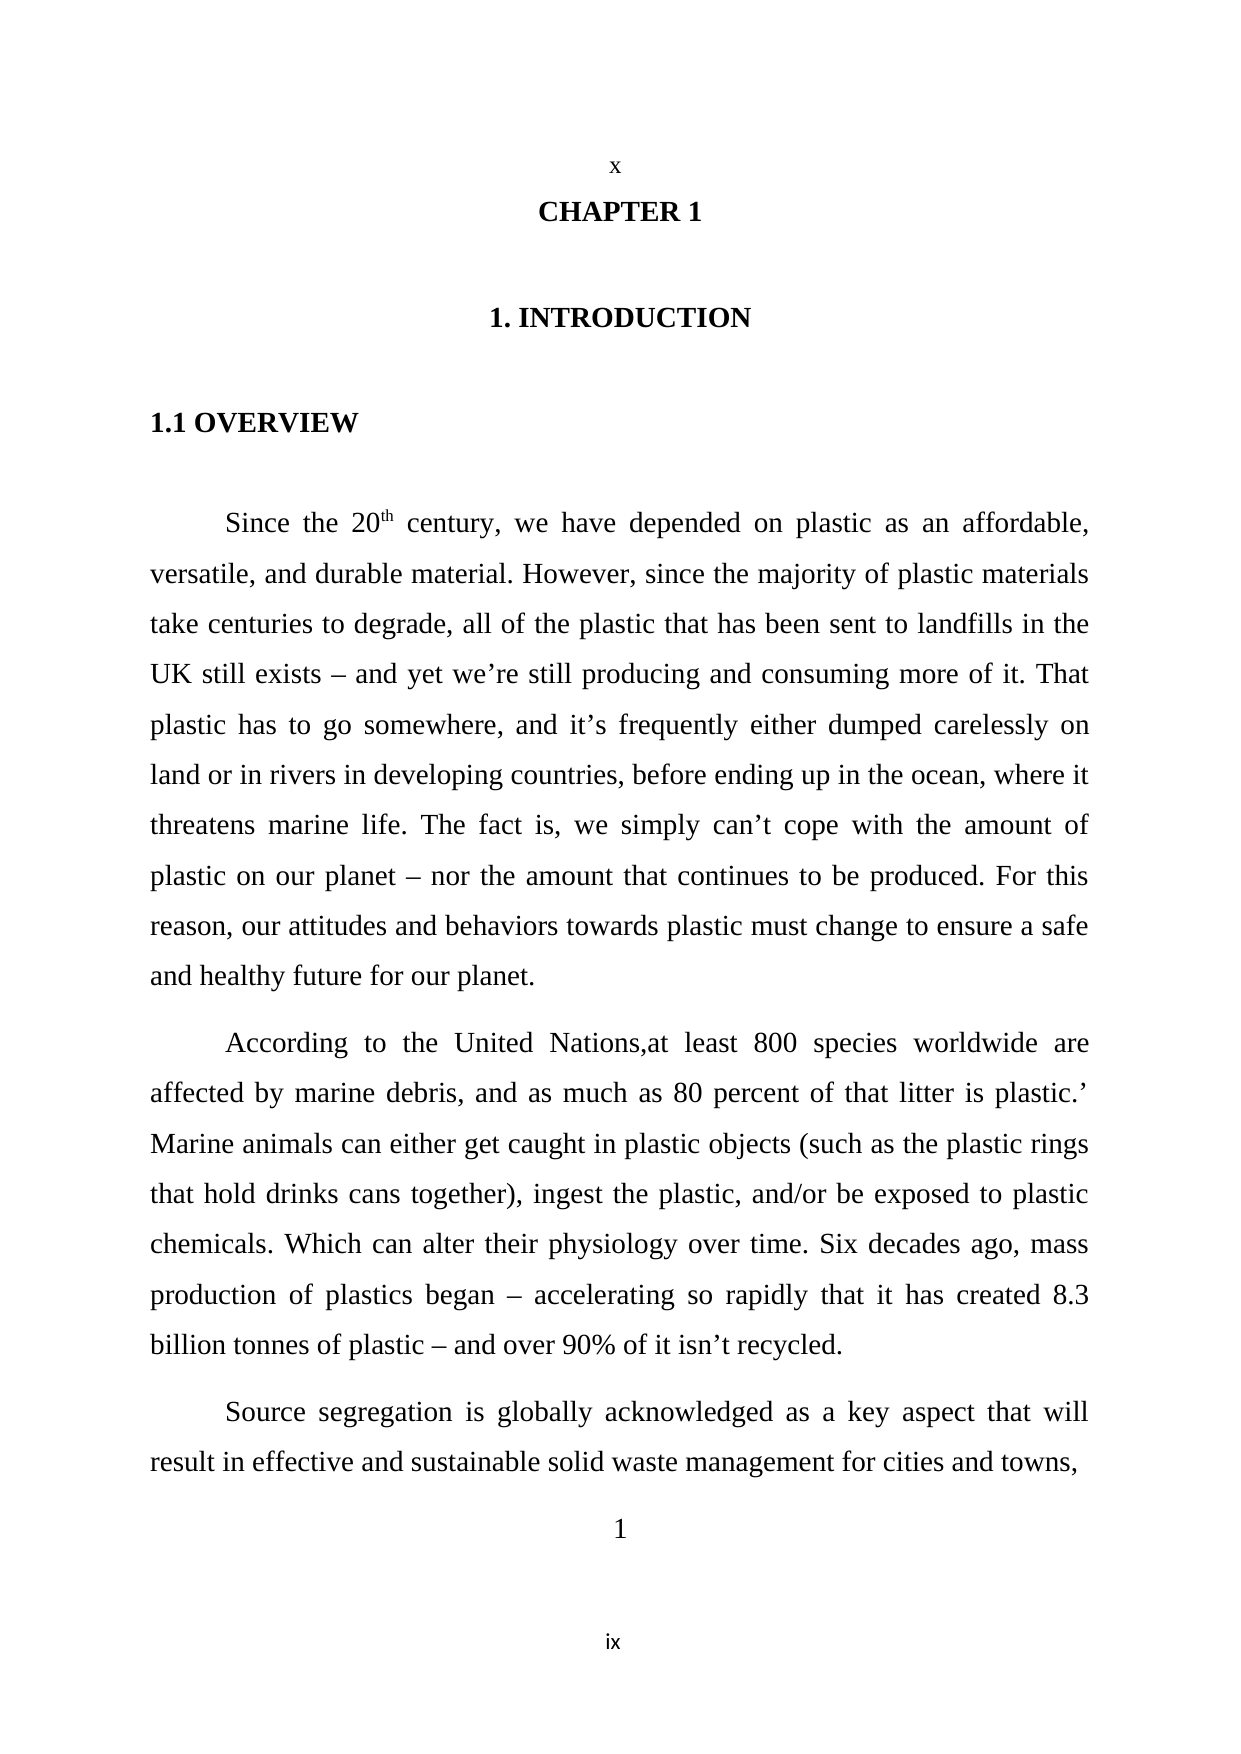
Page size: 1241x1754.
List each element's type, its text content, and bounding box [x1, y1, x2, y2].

text x [150, 150, 1080, 179]
text 1 [150, 1511, 1090, 1545]
text Since the 20th century, we have depended on plastic as an affordable, versatile, and durable material. However, since the majority of plastic materials take centuries to degrade, all of the plastic that has been sent to landfills in the UK still exists – and yet we’re still producing and consuming more of it. That plastic has to go somewhere, and it’s frequently either dumped carelessly on land or in rivers in developing countries, before ending up in the ocean, where it threatens marine life. The fact is, we simply can’t cope with the amount of plastic on our planet – nor the amount that continues to be produced. For this reason, our attitudes and behaviors towards plastic must change to ensure a safe and healthy future for our planet. [150, 506, 1090, 992]
text Source segregation is globally acknowledged as a key aspect that will result in effective and sustainable solid waste management for cities and towns, [150, 1394, 1090, 1478]
text 1.1 OVERVIEW [150, 405, 1090, 439]
text According to the United Nations,at least 800 species worldwide are affected by marine debris, and as much as 80 percent of that litter is plastic.’ Marine animals can either get caught in plastic objects (such as the plastic rings that hold drinks cans together), ingest the plastic, and/or be exposed to plastic chemicals. Which can alter their physiology over time. Six decades ago, mass production of plastics began – accelerating so rapidly that it has created 8.3 billion tonnes of plastic – and over 90% of it isn’t recycled. [150, 1025, 1090, 1361]
text CHAPTER 1 [150, 194, 1090, 228]
text 1. INTRODUCTION [150, 300, 1090, 333]
